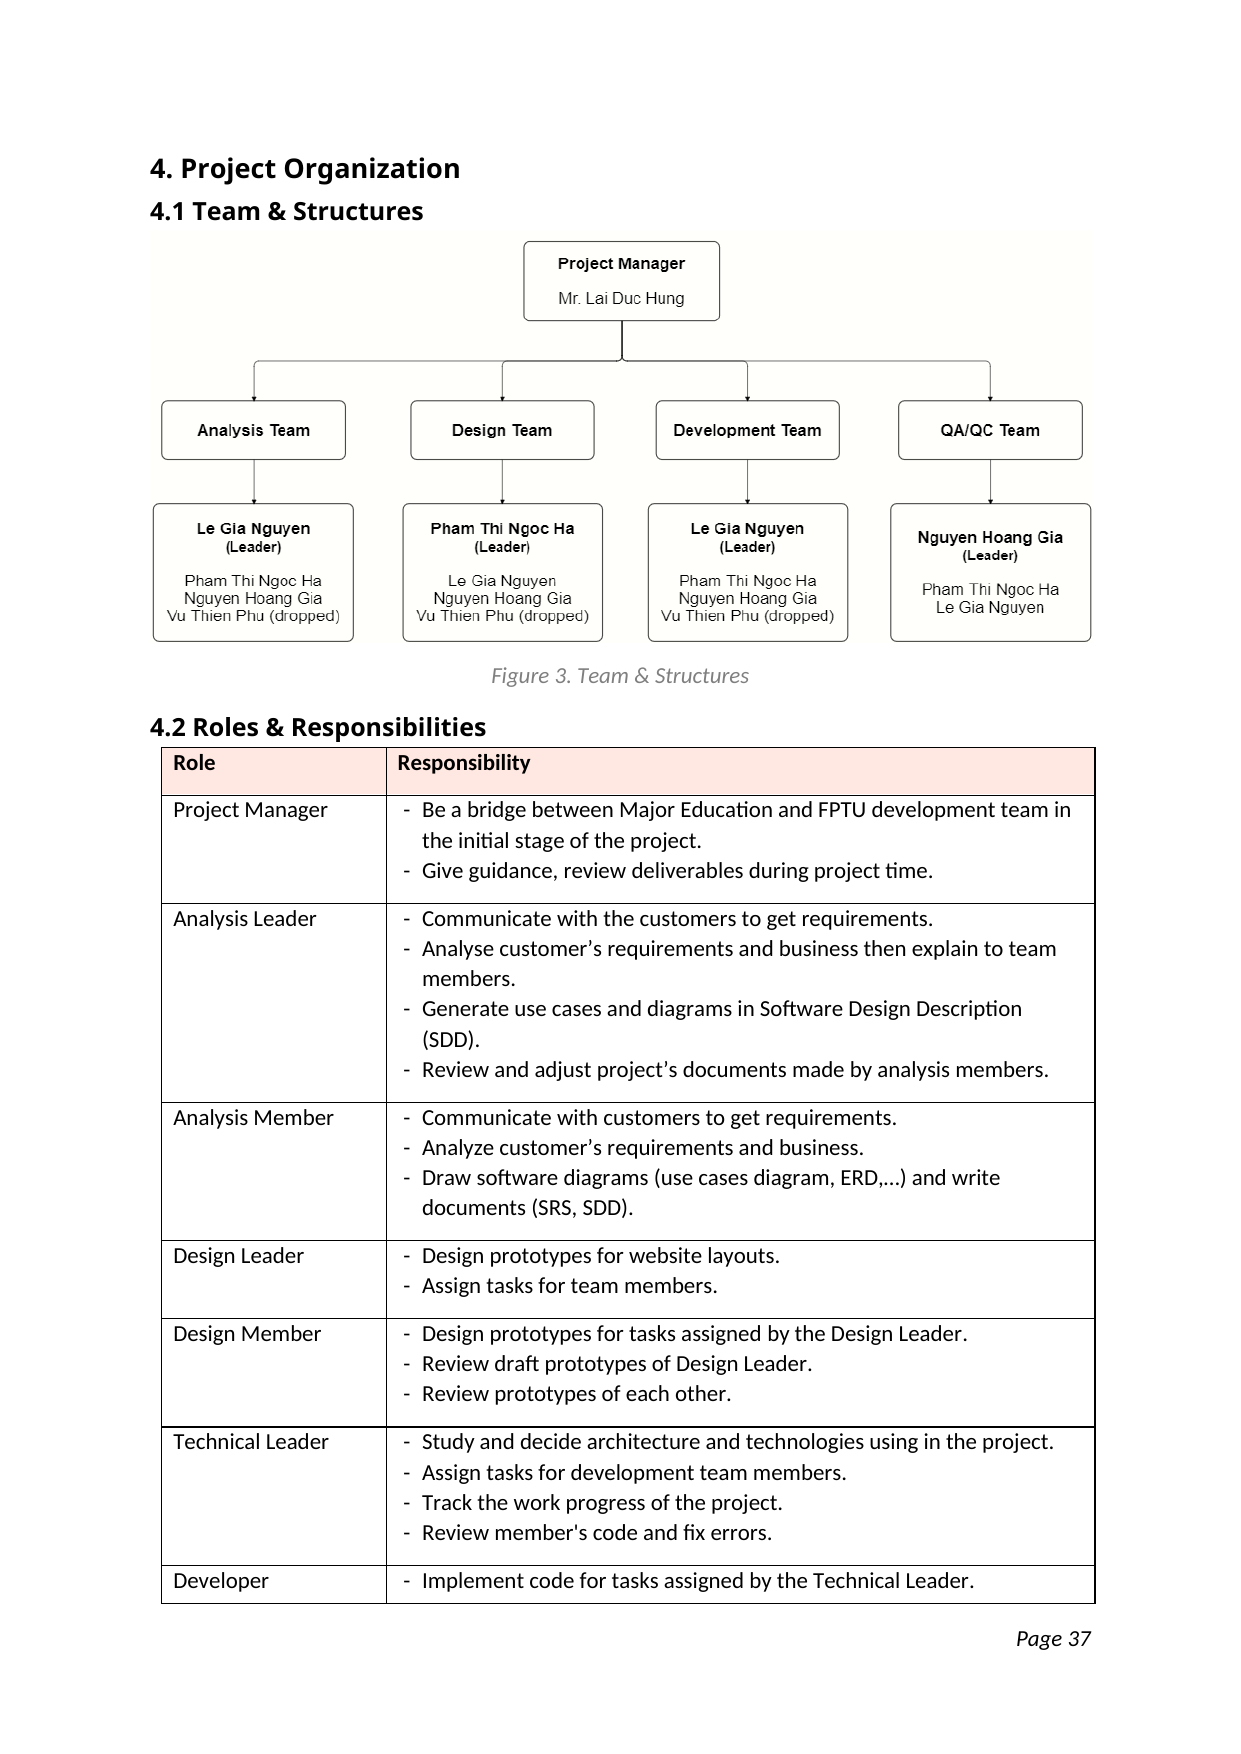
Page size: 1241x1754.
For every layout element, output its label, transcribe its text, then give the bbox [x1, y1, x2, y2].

subtitle 4.1 Team & Structures [150, 194, 1093, 228]
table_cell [387, 1566, 1094, 1603]
table_cell Be a bridge between Major Education and FPTU development team in the initial stage of the project. Give guidance, review deliverables during project time. [387, 796, 1094, 903]
text Figure 3. Team & Structures [150, 661, 1093, 689]
table_cell Project Manager [162, 796, 386, 903]
table_cell Design Leader [162, 1241, 386, 1318]
table_header Responsibility [387, 748, 1094, 794]
table_header Role [162, 748, 386, 794]
table_cell Analysis Member [162, 1103, 386, 1240]
table_cell Analysis Leader [162, 904, 386, 1102]
table_cell Design Member [162, 1319, 386, 1426]
table_cell Study and decide architecture and technologies using in the project. Assign tasks for development team members. Track the work progress of the project. Review member's code and fix errors. [387, 1428, 1094, 1565]
table_cell Technical Leader [162, 1428, 386, 1565]
table_cell Design prototypes for tasks assigned by the Design Leader. Review draft prototypes of Design Leader. Review prototypes of each other. [387, 1319, 1094, 1426]
subtitle 4. Project Organization [150, 150, 1093, 187]
table_cell Developer [162, 1566, 386, 1603]
table_cell Design prototypes for website layouts. Assign tasks for team members. [387, 1241, 1094, 1318]
picture [150, 230, 1093, 643]
subtitle 4.2 Roles & Responsibilities [150, 710, 1093, 744]
table_cell Communicate with customers to get requirements. Analyze customer’s requirements and business. Draw software diagrams (use cases diagram, ERD,…) and write documents (SRS, SDD). [387, 1103, 1094, 1240]
table_cell Communicate with the customers to get requirements. Analyse customer’s requirements and business then explain to team members. Generate use cases and diagrams in Software Design Description (SDD). Review and adjust project’s documents made by analysis members. [387, 904, 1094, 1102]
